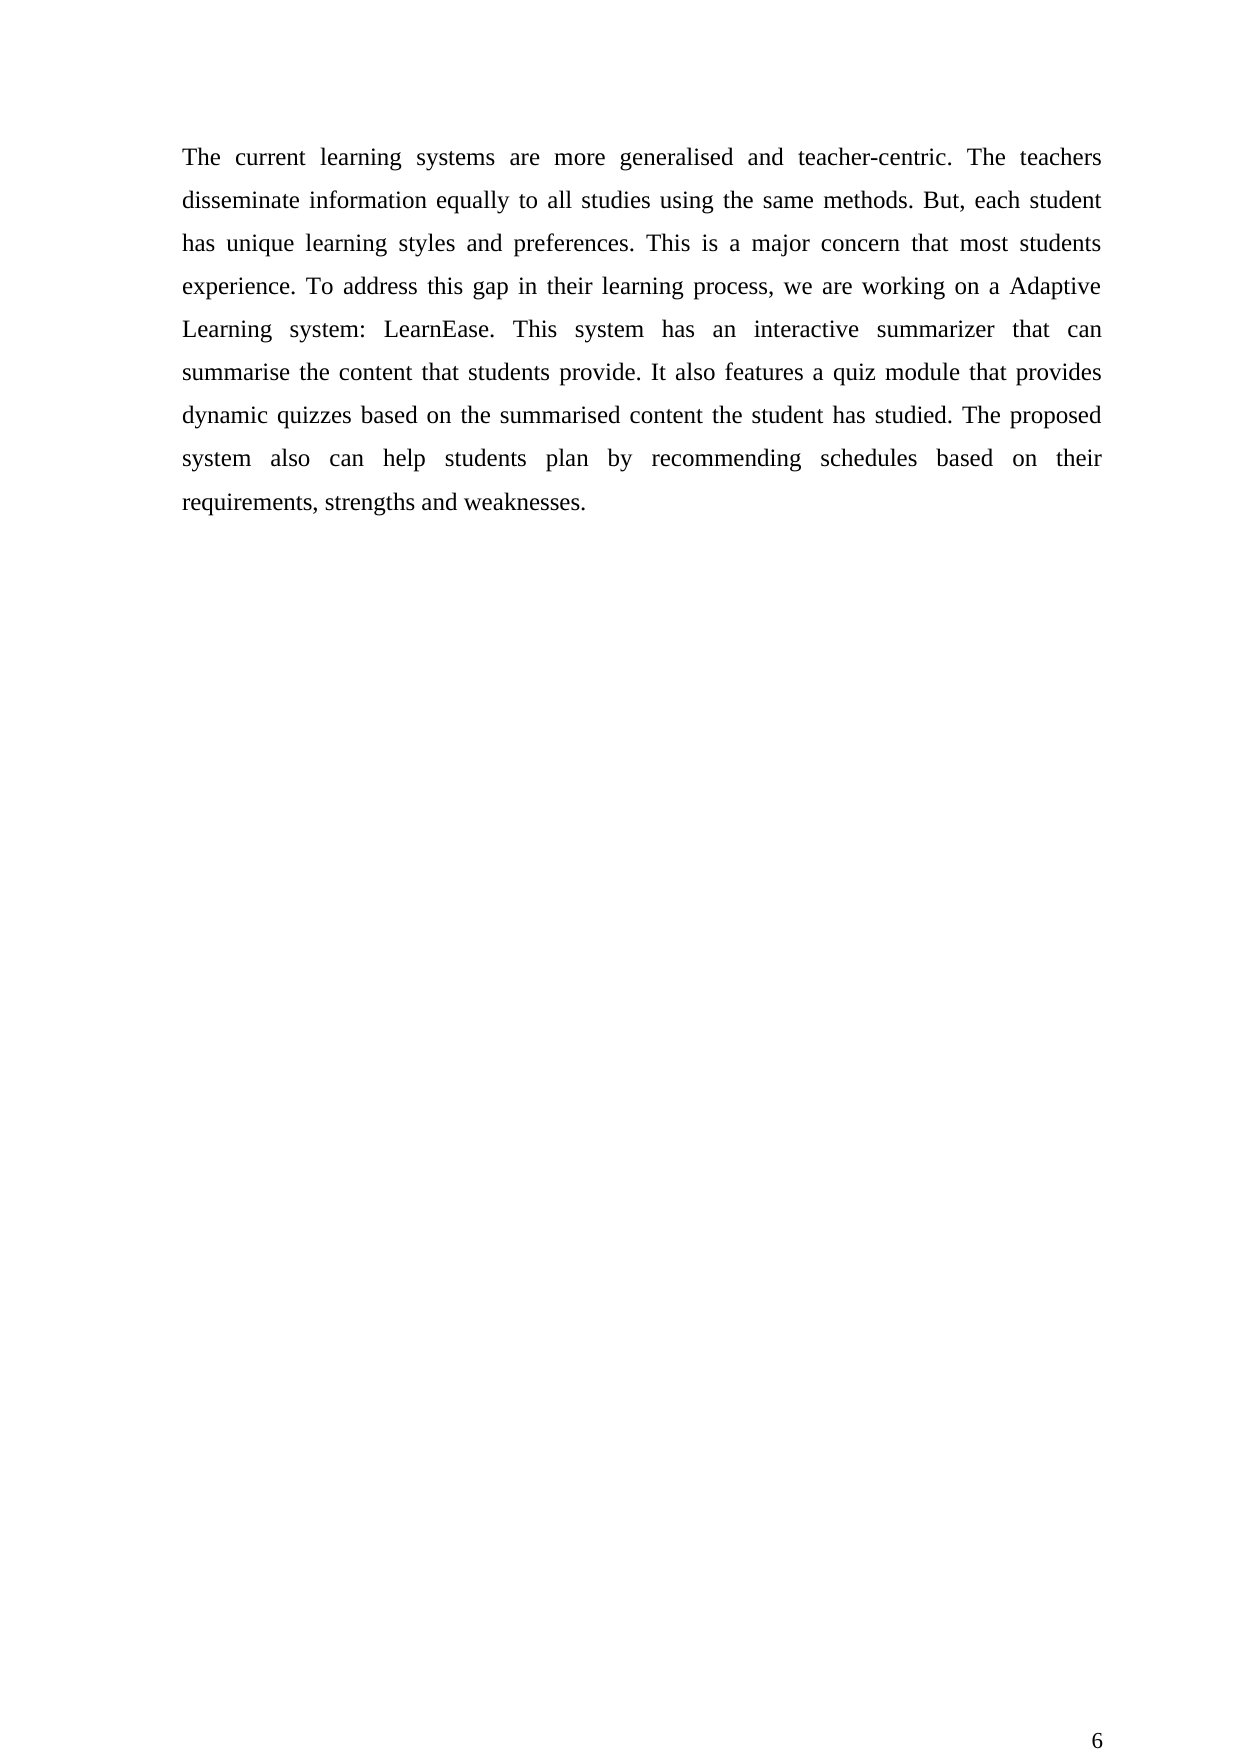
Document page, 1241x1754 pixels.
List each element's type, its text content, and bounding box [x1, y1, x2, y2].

text The current learning systems are more generalised and teacher-centric. The teachers disseminate information equally to all studies using the same methods. But, each student has unique learning styles and preferences. This is a major concern that most students experience. To address this gap in their learning process, we are working on a Adaptive Learning system: LearnEase. This system has an interactive summarizer that can summarise the content that students provide. It also features a quiz module that provides dynamic quizzes based on the summarised content the student has studied. The proposed system also can help students plan by recommending schedules based on their requirements, strengths and weaknesses. [182, 142, 1103, 515]
